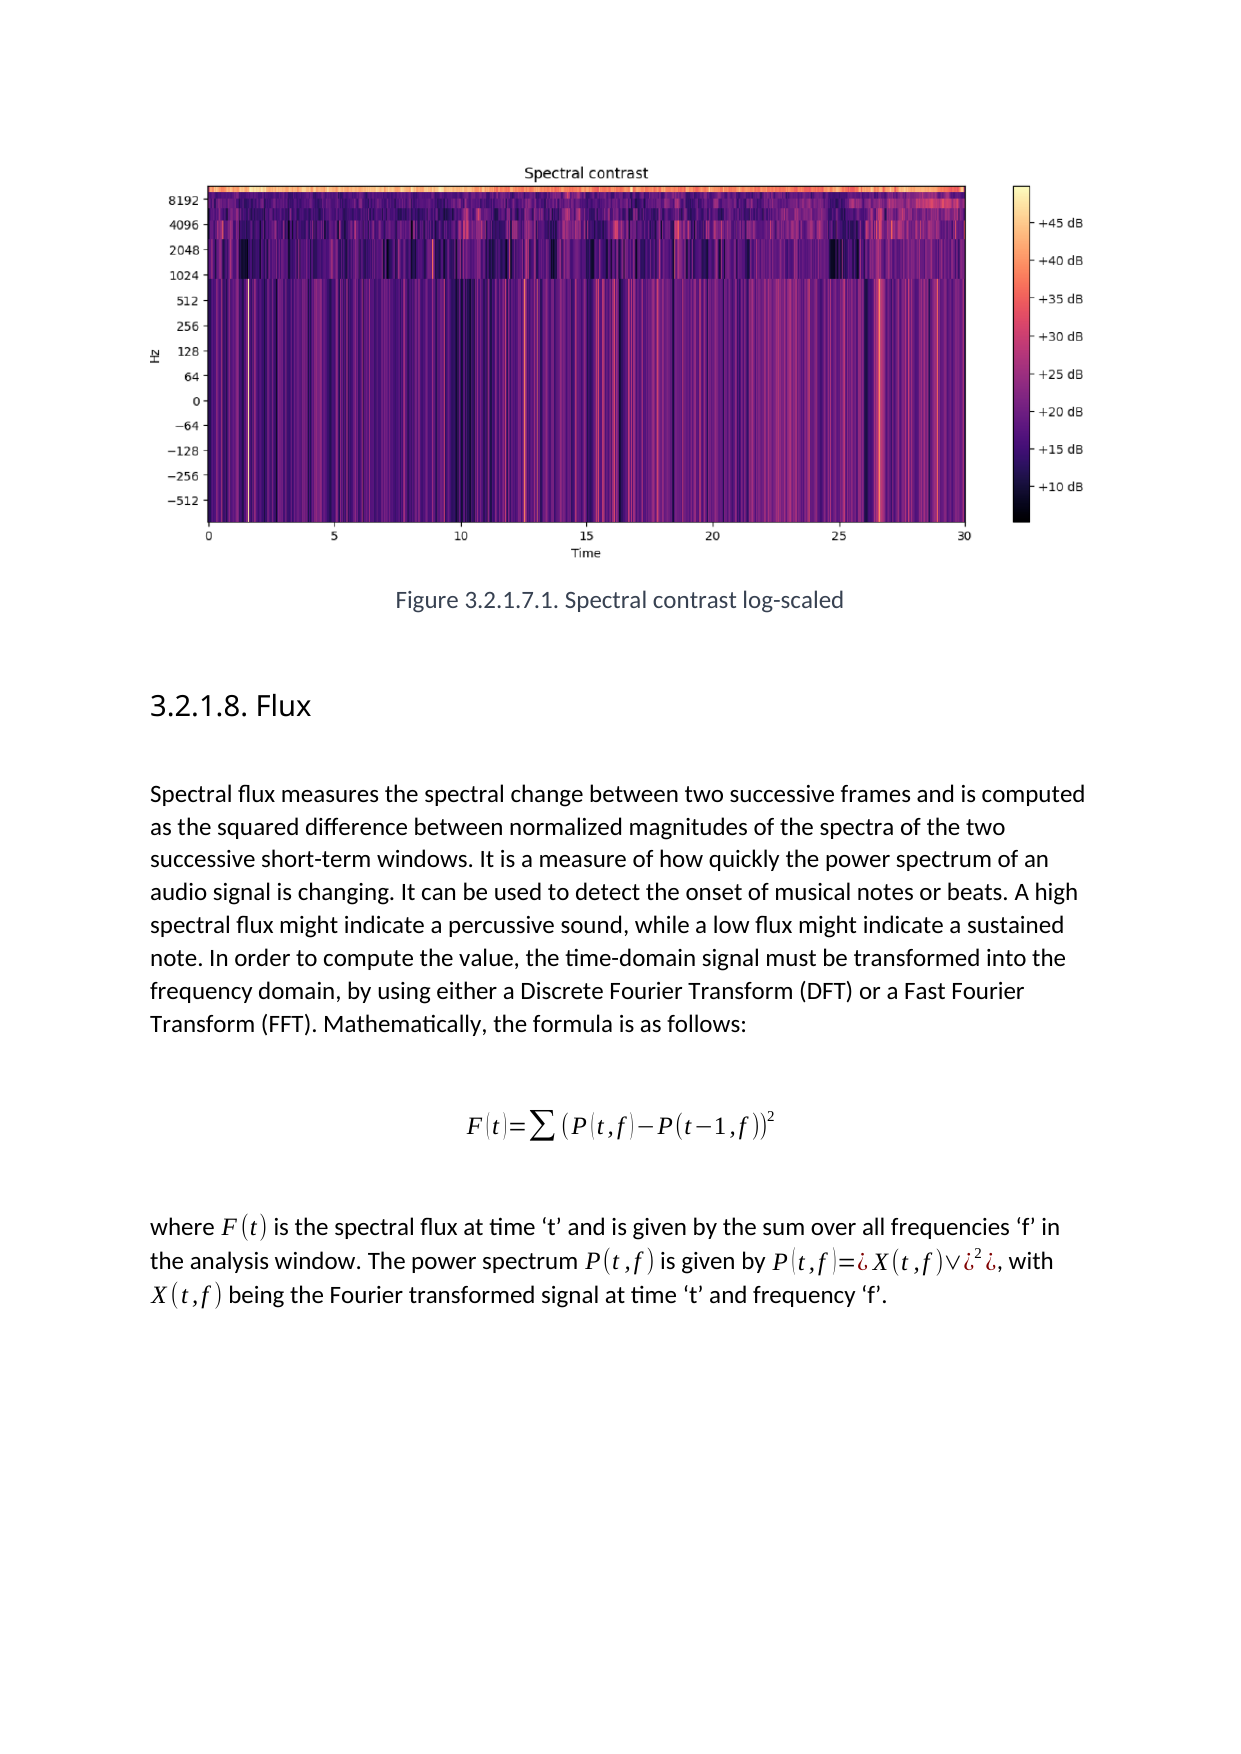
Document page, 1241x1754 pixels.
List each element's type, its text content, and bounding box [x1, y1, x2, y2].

subtitle 3.2.1.8. Flux [150, 685, 1090, 725]
text Spectral flux measures the spectral change between two successive frames and is computed as the squared difference between normalized magnitudes of the spectra of the two successive short-term windows. It is a measure of how quickly the power spectrum of an audio signal is changing. It can be used to detect the onset of musical notes or beats. A high spectral flux might indicate a percussive sound, while a low flux might indicate a sustained note. In order to compute the value, the time-domain signal must be transformed into the frequency domain, by using either a Discrete Fourier Transform (DFT) or a Fast Fourier Transform (FFT). Mathematically, the formula is as follows: [150, 778, 1090, 1039]
picture [150, 150, 1091, 566]
text Figure 3.2.1.7.1. Spectral contrast log-scaled [150, 584, 1090, 615]
text where is the spectral flux at time ‘t’ and is given by the sum over all frequencies ‘f’ in the analysis window. The power spectrum is given by , with being the Fourier transformed signal at time ‘t’ and frequency ‘f’. [150, 1211, 1090, 1311]
